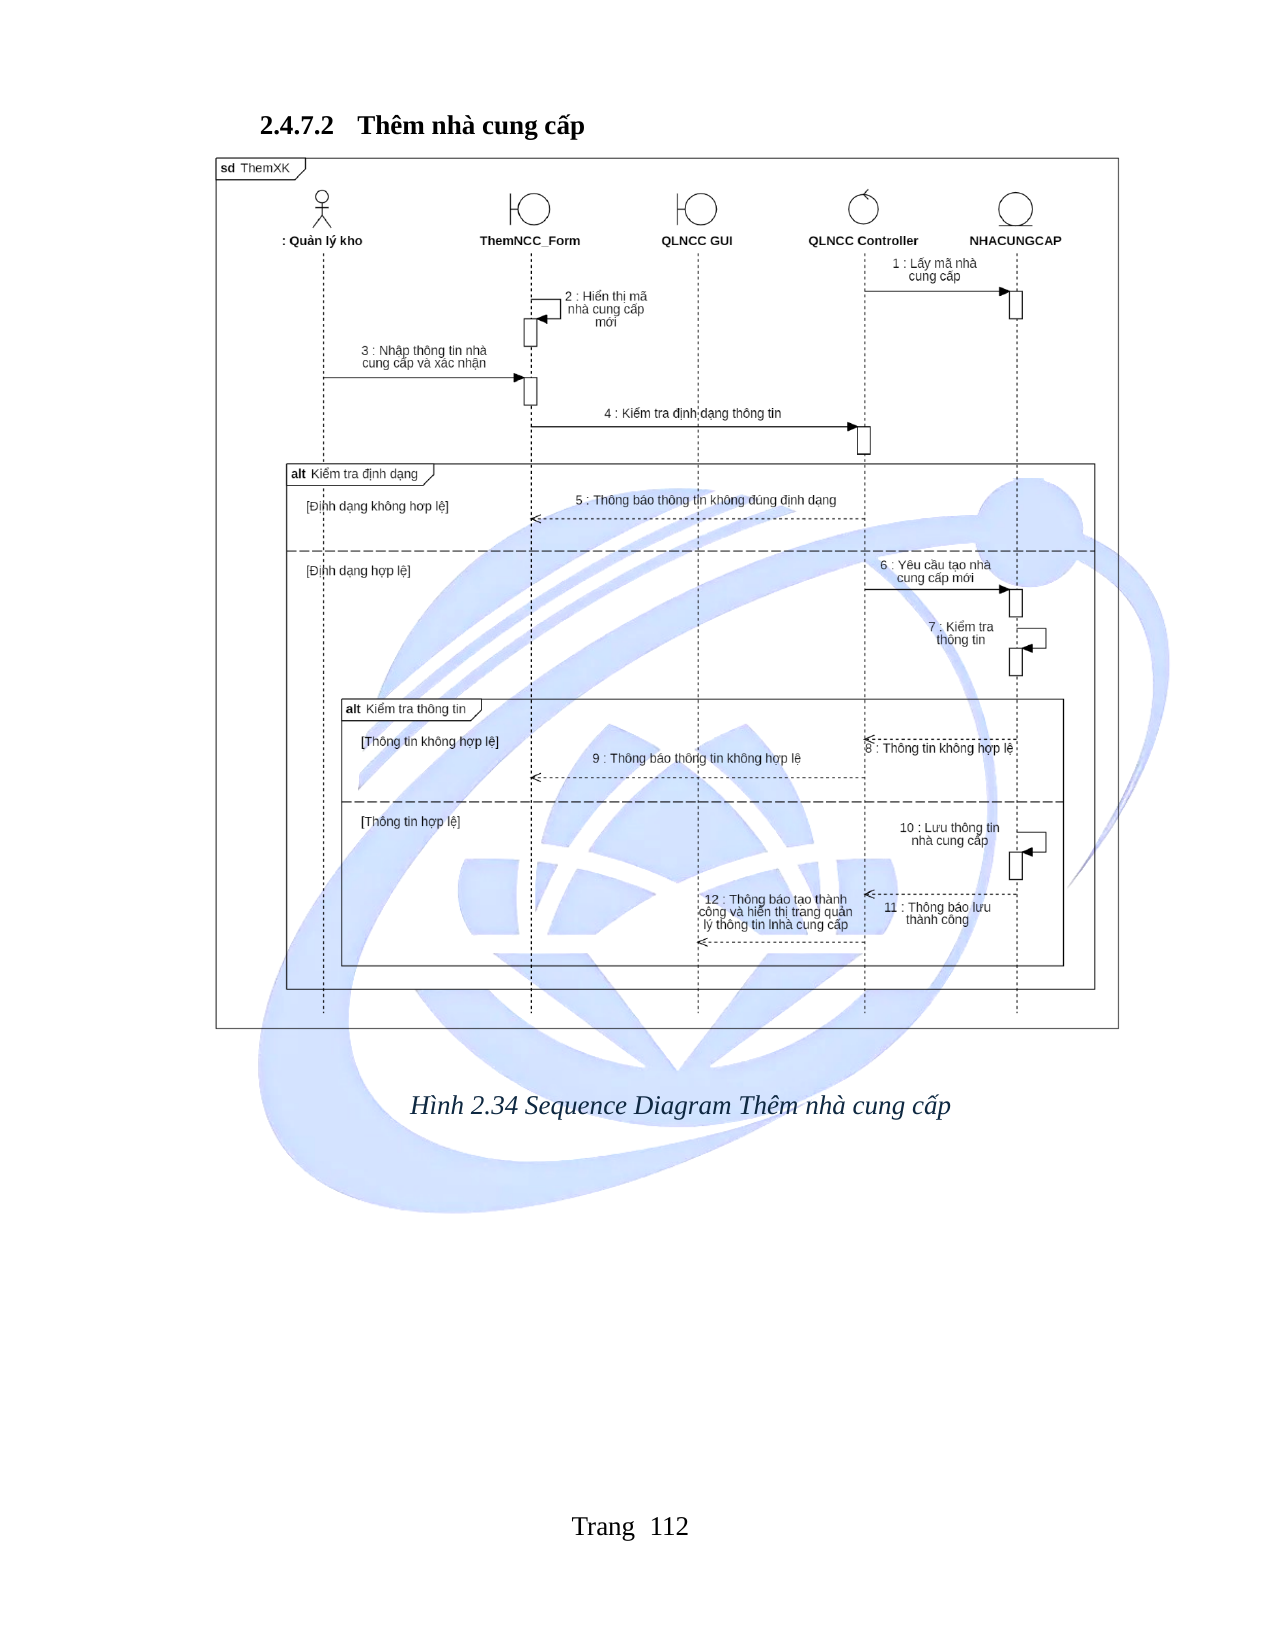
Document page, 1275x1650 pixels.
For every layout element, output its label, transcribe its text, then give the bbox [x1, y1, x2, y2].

subtitle Phương pháp xác nhận phạm vi [216, 478, 1192, 1230]
subtitle Thêm nhà cung cấp [259, 109, 1156, 140]
picture [207, 148, 1157, 1067]
